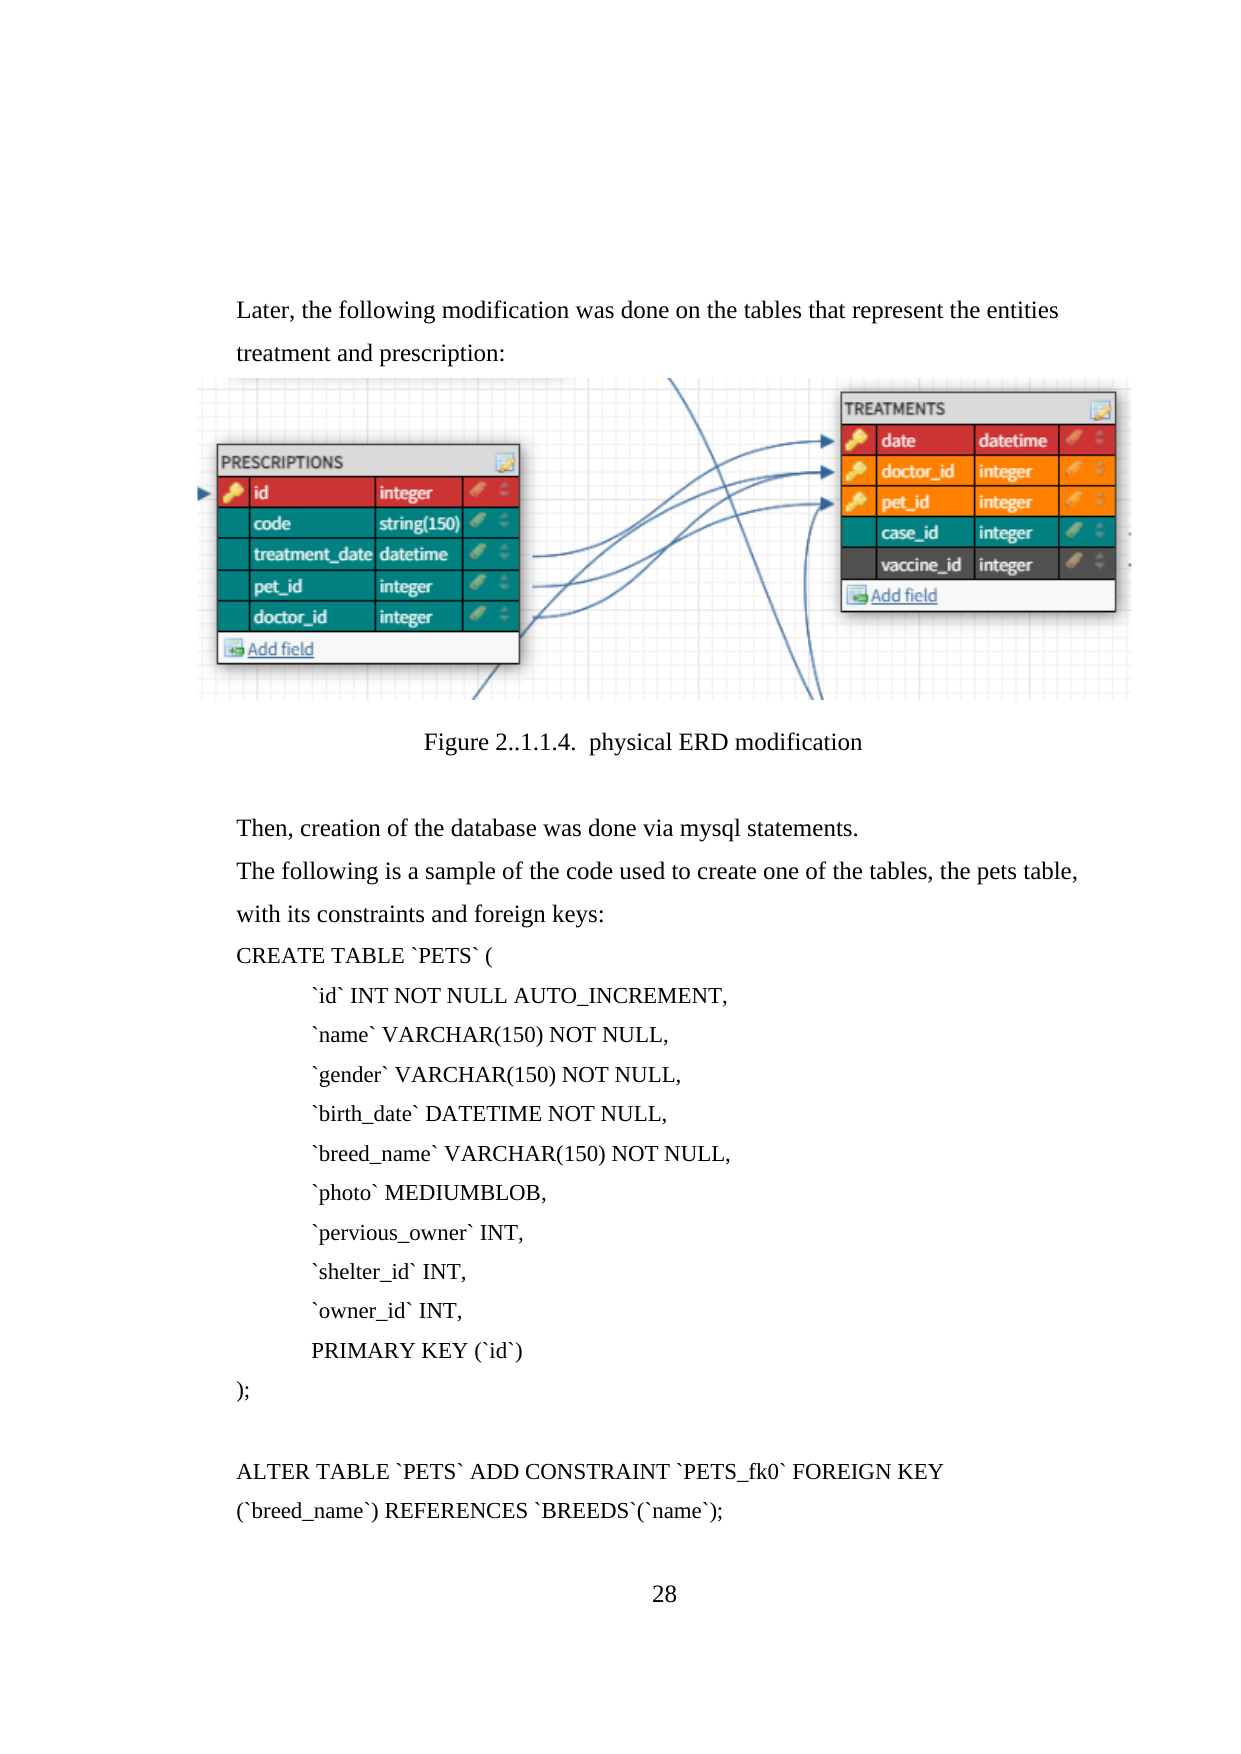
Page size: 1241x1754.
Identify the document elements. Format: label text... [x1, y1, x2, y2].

text `photo` MEDIUMBLOB, [236, 1179, 1092, 1205]
text `breed_name` VARCHAR(150) NOT NULL, [236, 1139, 1092, 1166]
text `owner_id` INT, [236, 1297, 1092, 1324]
text Then, creation of the database was done via mysql statements. [236, 813, 1092, 842]
text CREATE TABLE `PETS` ( [236, 942, 1092, 968]
text `birth_date` DATETIME NOT NULL, [236, 1100, 1092, 1126]
text `id` INT NOT NULL AUTO_INCREMENT, [236, 982, 1092, 1008]
text `name` VARCHAR(150) NOT NULL, [236, 1021, 1092, 1047]
picture [197, 378, 236, 700]
text `pervious_owner` INT, [236, 1218, 1092, 1245]
text PRIMARY KEY (`id`) [236, 1337, 1092, 1363]
text Later, the following modification was done on the tables that represent the entities treatment and prescription: Figure 2..1.1.4. physical ERD modification [236, 295, 1092, 755]
text `gender` VARCHAR(150) NOT NULL, [236, 1061, 1092, 1087]
text ); [236, 1376, 1092, 1403]
text ALTER TABLE `PETS` ADD CONSTRAINT `PETS_fk0` FOREIGN KEY (`breed_name`) REFERENCES `BREEDS`(`name`); [236, 1416, 1092, 1524]
text The following is a sample of the code used to create one of the tables, the pets table, with its constraints and foreign keys: [236, 856, 1092, 928]
text `shelter_id` INT, [236, 1258, 1092, 1284]
picture [1092, 378, 1132, 700]
